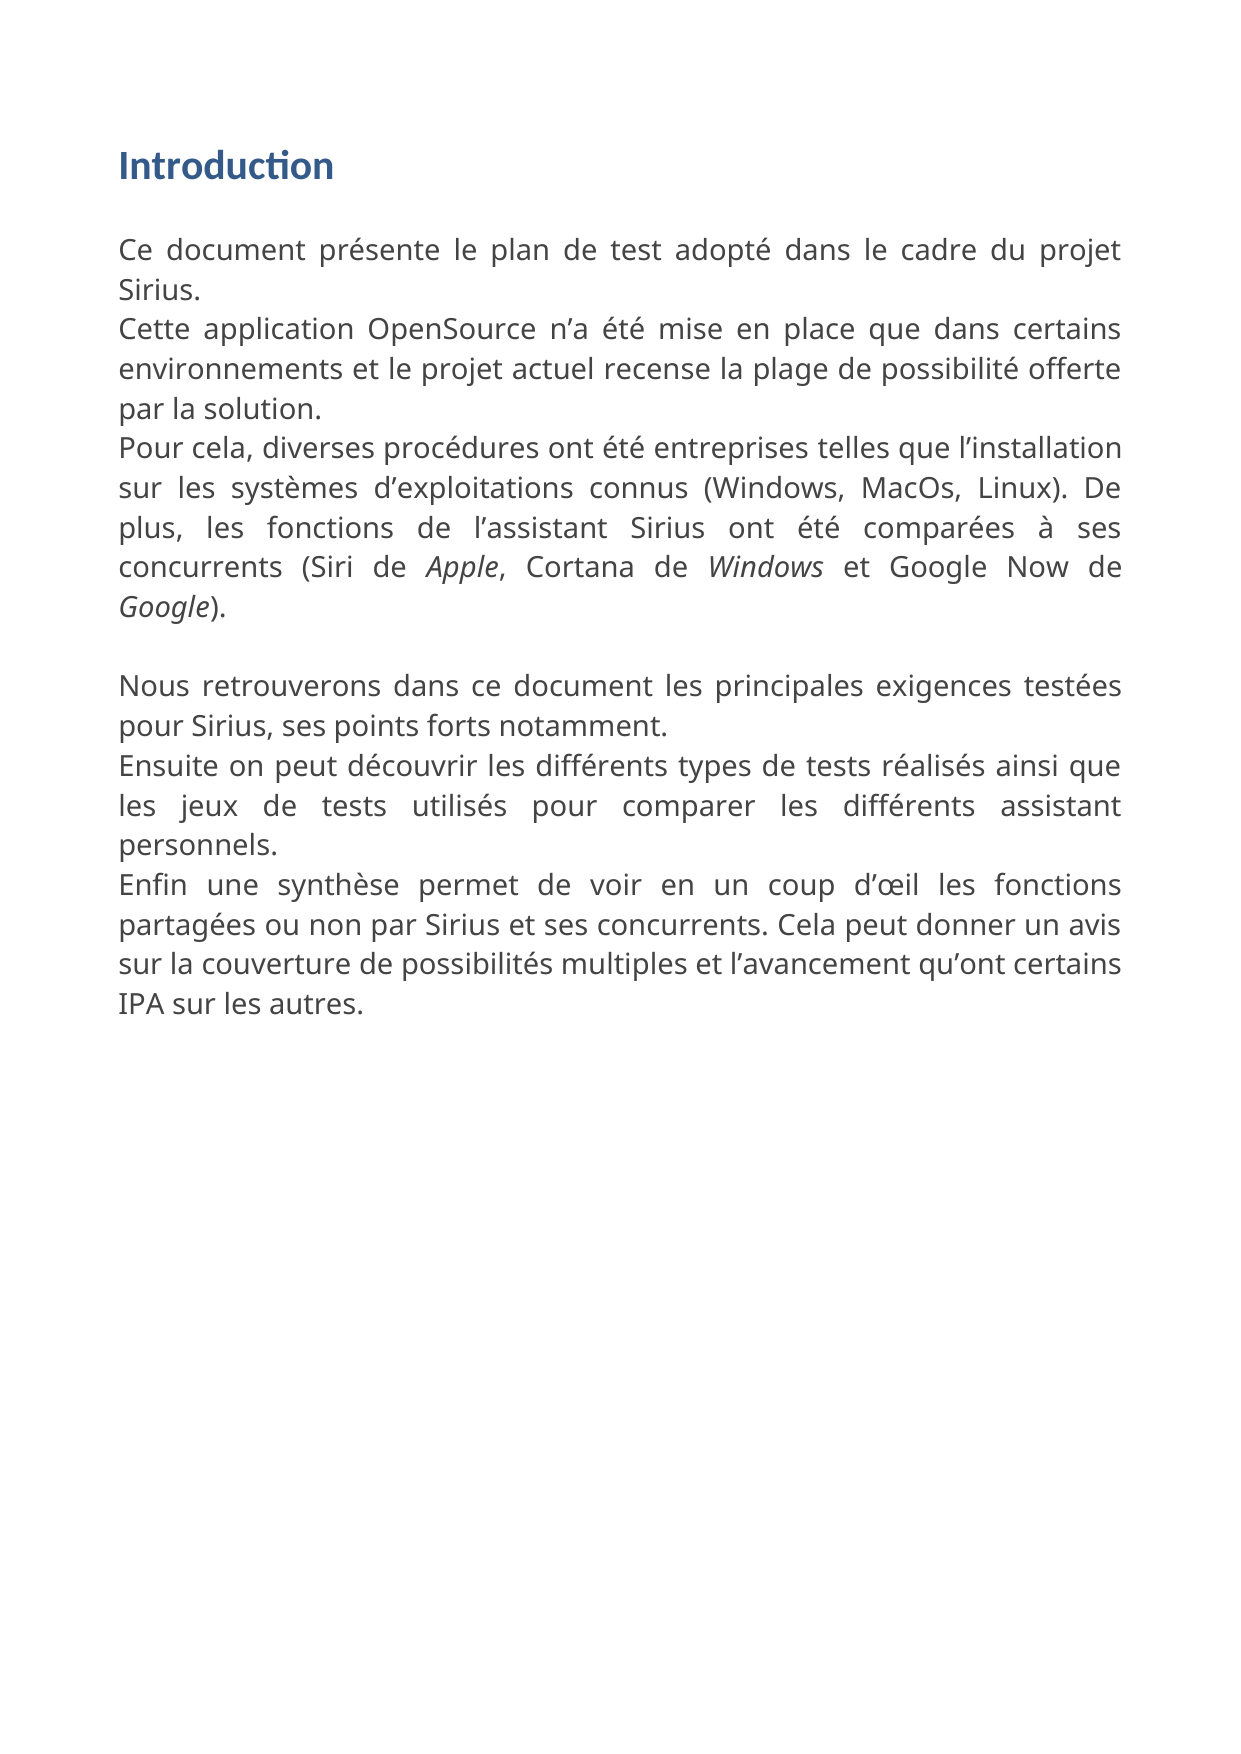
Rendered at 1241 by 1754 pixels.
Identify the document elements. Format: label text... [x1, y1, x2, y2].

text Ce document présente le plan de test adopté dans le cadre du projet Sirius. [118, 229, 1123, 308]
text Pour cela, diverses procédures ont été entreprises telles que l’installation sur les systèmes d’exploitations connus (Windows, MacOs, Linux). De plus, les fonctions de l’assistant Sirius ont été comparées à ses concurrents (Siri de Apple, Cortana de Windows et Google Now de Google). [118, 428, 1123, 626]
subtitle Introduction [118, 139, 1123, 189]
text Ensuite on peut découvrir les différents types de tests réalisés ainsi que les jeux de tests utilisés pour comparer les différents assistant personnels. [118, 745, 1123, 864]
text Cette application OpenSource n’a été mise en place que dans certains environnements et le projet actuel recense la plage de possibilité offerte par la solution. [118, 308, 1123, 428]
text Enfin une synthèse permet de voir en un coup d’œil les fonctions partagées ou non par Sirius et ses concurrents. Cela peut donner un avis sur la couverture de possibilités multiples et l’avancement qu’ont certains IPA sur les autres. [118, 864, 1123, 1023]
text Nous retrouverons dans ce document les principales exigences testées pour Sirius, ses points forts notamment. [118, 666, 1123, 745]
